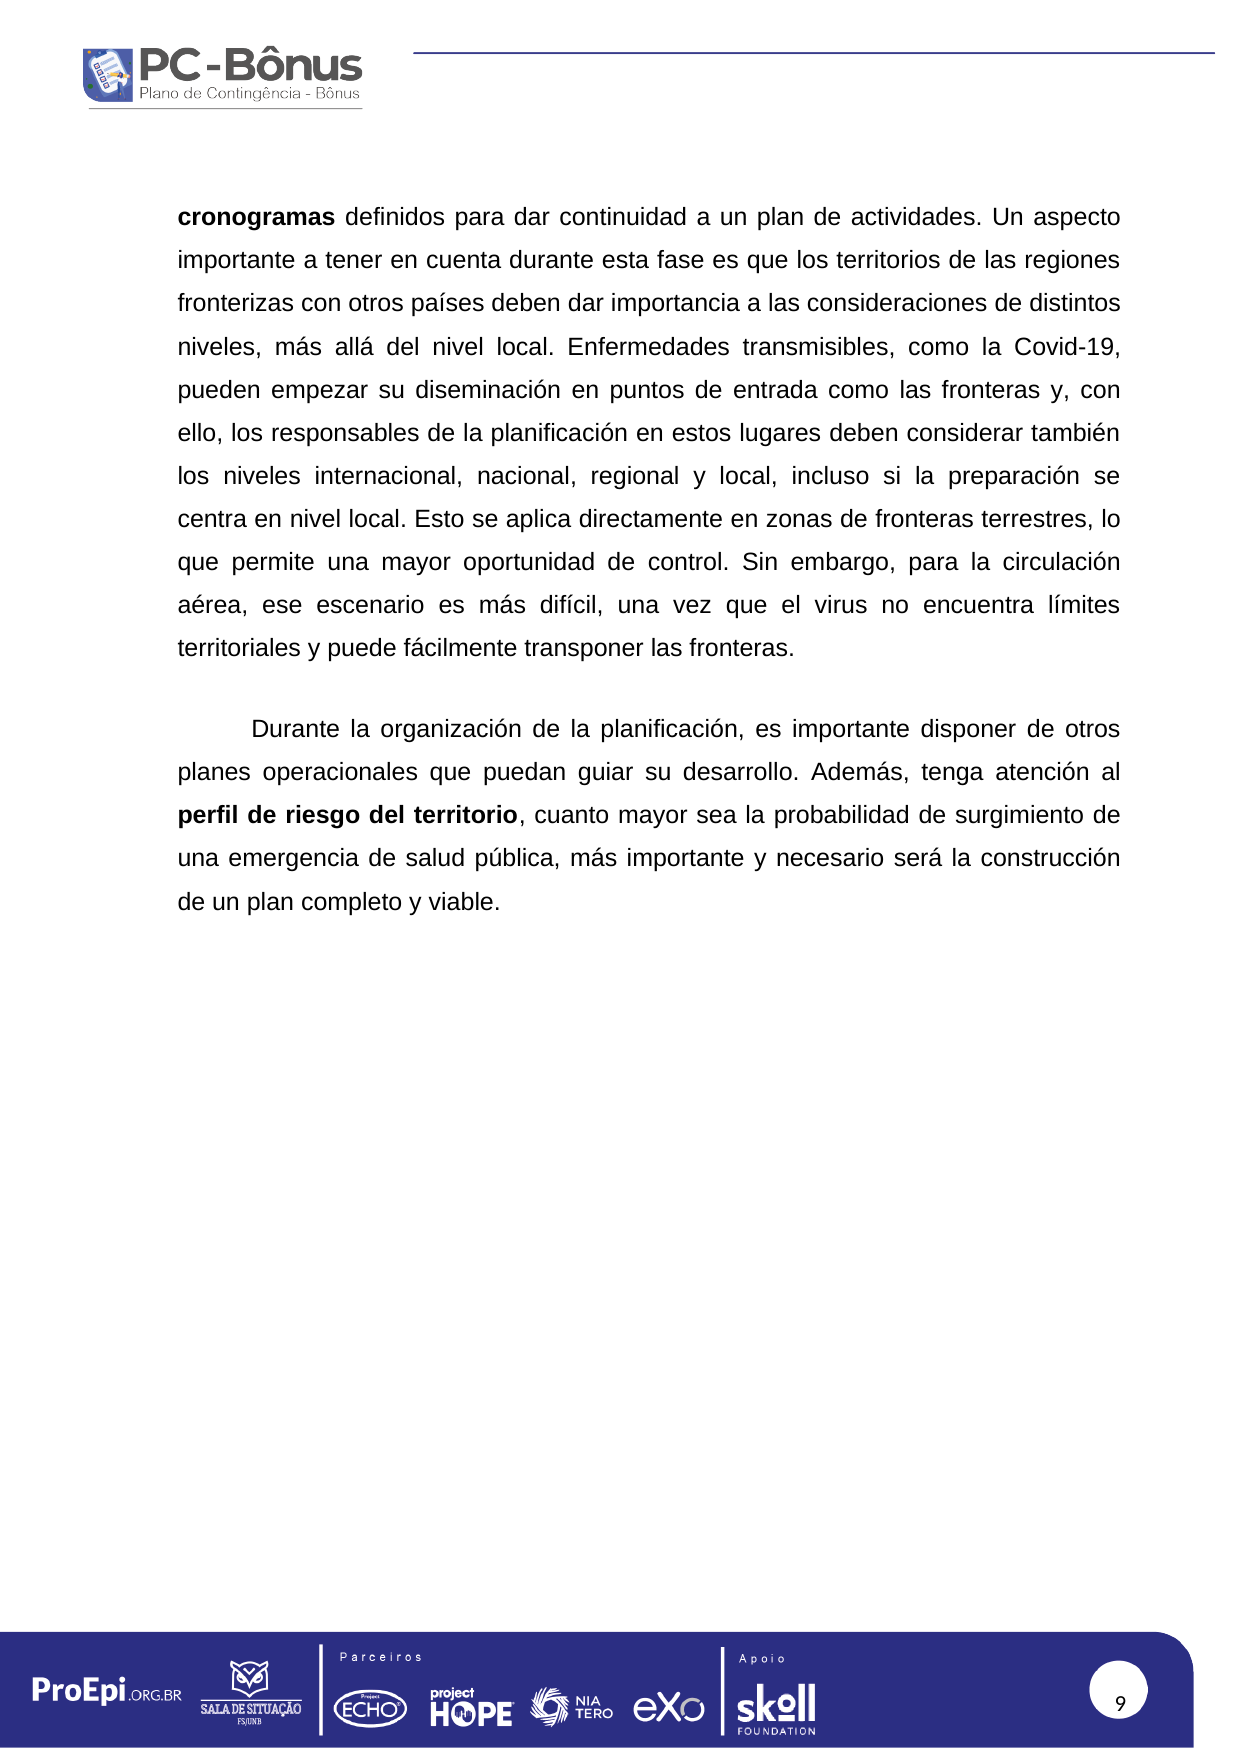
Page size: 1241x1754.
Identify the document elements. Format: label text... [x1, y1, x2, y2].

picture [0, 942, 1238, 1748]
table_cell Durante la organización de la planificación, es importante disponer de otros planes operacionales que puedan guiar su desarrollo. Además, tenga atención al perfil de riesgo del territorio, cuanto mayor sea la probabilidad de surgimiento de una emergencia de salud pública, más importante y necesario será la construcción de un plan completo y viable. [0, 689, 1240, 942]
picture [0, 0, 1238, 177]
